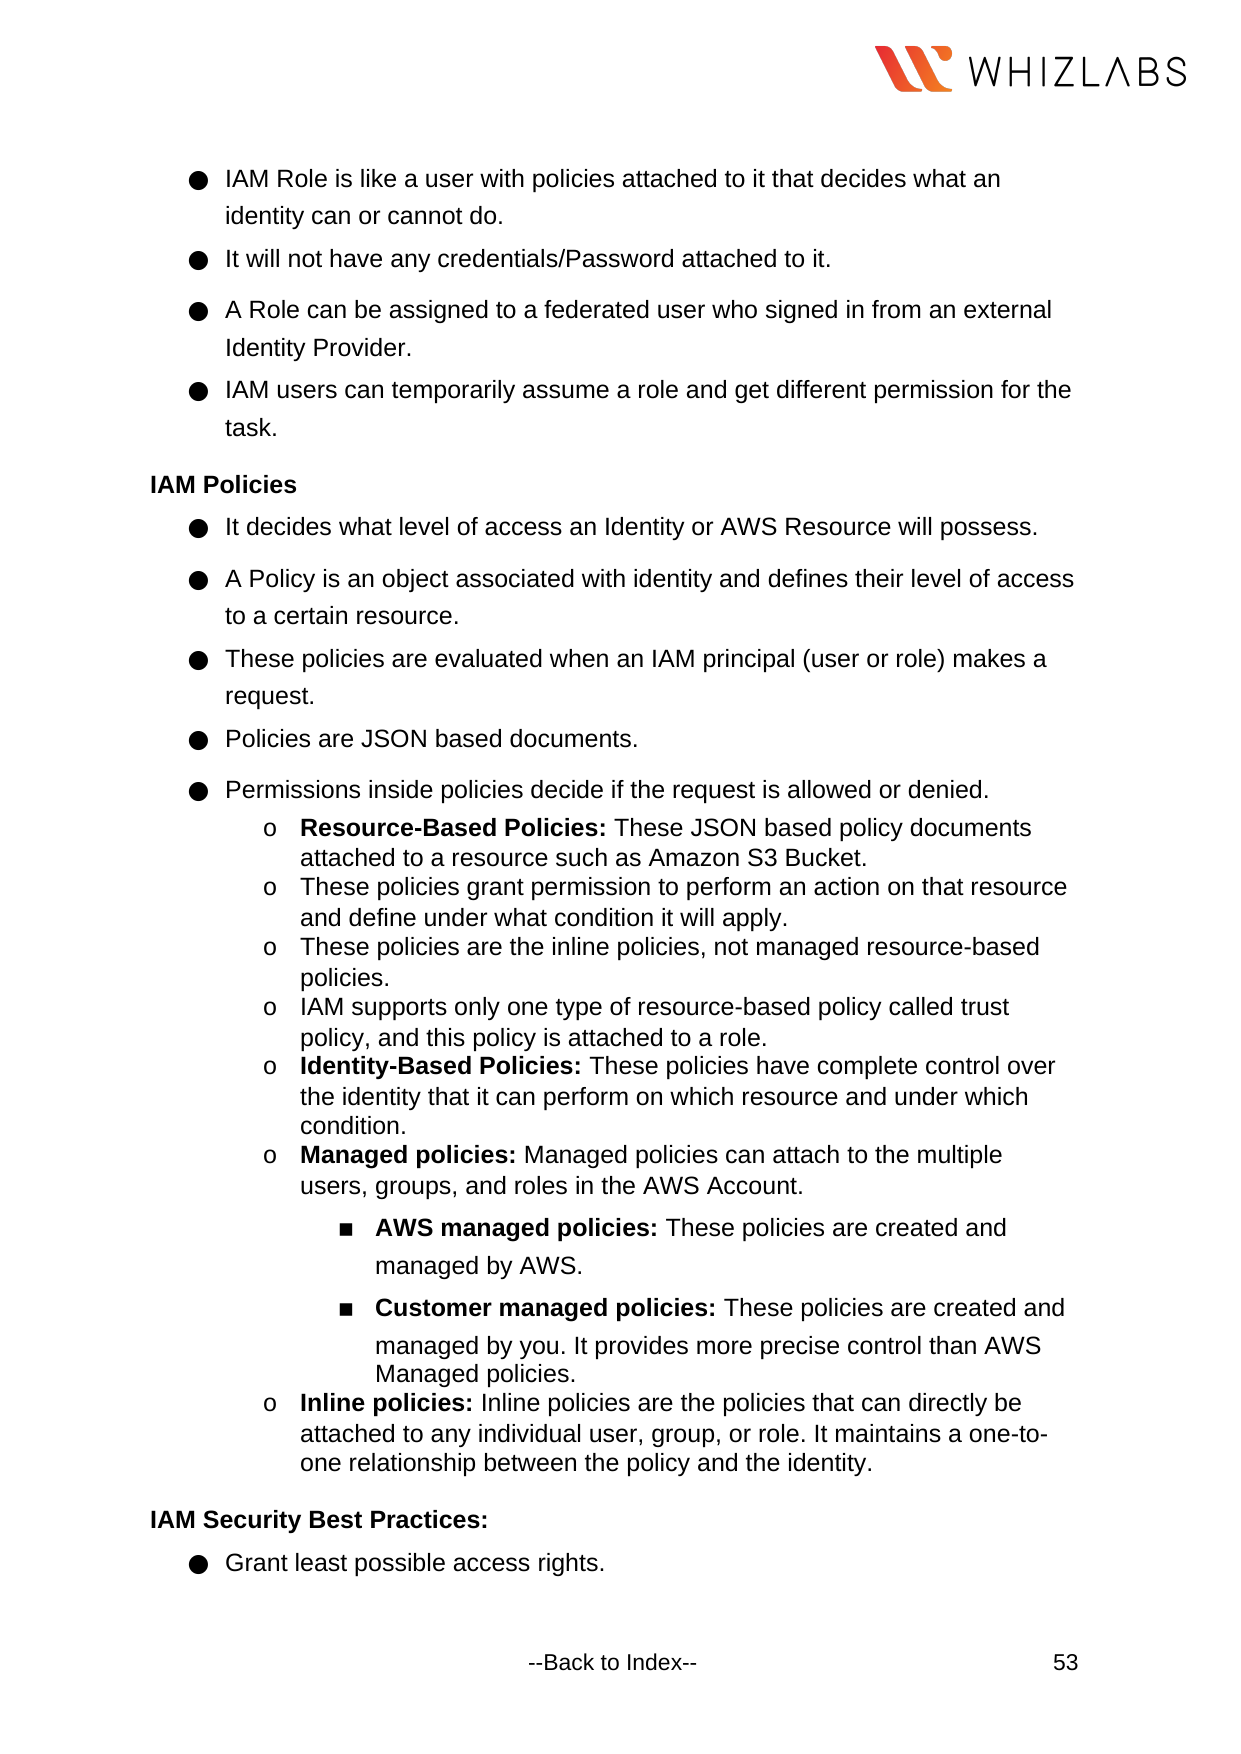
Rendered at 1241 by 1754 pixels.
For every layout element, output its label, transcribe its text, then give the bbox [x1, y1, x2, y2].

list IAM supports only one type of resource-based policy called trust policy, and this policy is attached to a role. [262, 992, 1078, 1051]
list AWS managed policies: These policies are created and managed by AWS. [337, 1199, 1078, 1279]
text IAM Security Best Practices: [150, 1505, 1078, 1534]
list IAM users can temporarily assume a role and get different permission for the task. [187, 361, 1078, 441]
list A Policy is an object associated with identity and defines their level of access to a certain resource. [187, 550, 1078, 630]
list Identity-Based Policies: These policies have complete control over the identity that it can perform on which resource and under which condition. [262, 1051, 1078, 1140]
list IAM Role is like a user with policies attached to it that decides what an identity can or cannot do. [187, 150, 1078, 230]
list These policies grant permission to perform an action on that resource and define under what condition it will apply. [262, 872, 1078, 932]
list Policies are JSON based documents. [187, 710, 1078, 761]
picture [868, 37, 1191, 99]
list Permissions inside policies decide if the request is allowed or denied. [187, 761, 1078, 812]
list A Role can be assigned to a federated user who signed in from an external Identity Provider. [187, 281, 1078, 361]
list Inline policies: Inline policies are the policies that can directly be attached to any individual user, group, or role. It maintains a one-to-one relationship between the policy and the identity. [262, 1388, 1078, 1477]
list These policies are the inline policies, not managed resource-based policies. [262, 932, 1078, 992]
text IAM Policies [150, 470, 1078, 499]
list Grant least possible access rights. [187, 1534, 1078, 1585]
list Customer managed policies: These policies are created and managed by you. It provides more precise control than AWS Managed policies. [337, 1279, 1078, 1388]
list It will not have any credentials/Password attached to it. [187, 230, 1078, 281]
list Resource-Based Policies: These JSON based policy documents attached to a resource such as Amazon S3 Bucket. [262, 812, 1078, 872]
list It decides what level of access an Identity or AWS Resource will possess. [187, 499, 1078, 550]
list Managed policies: Managed policies can attach to the multiple users, groups, and roles in the AWS Account. [262, 1140, 1078, 1199]
list These policies are evaluated when an IAM principal (user or role) makes a request. [187, 630, 1078, 710]
